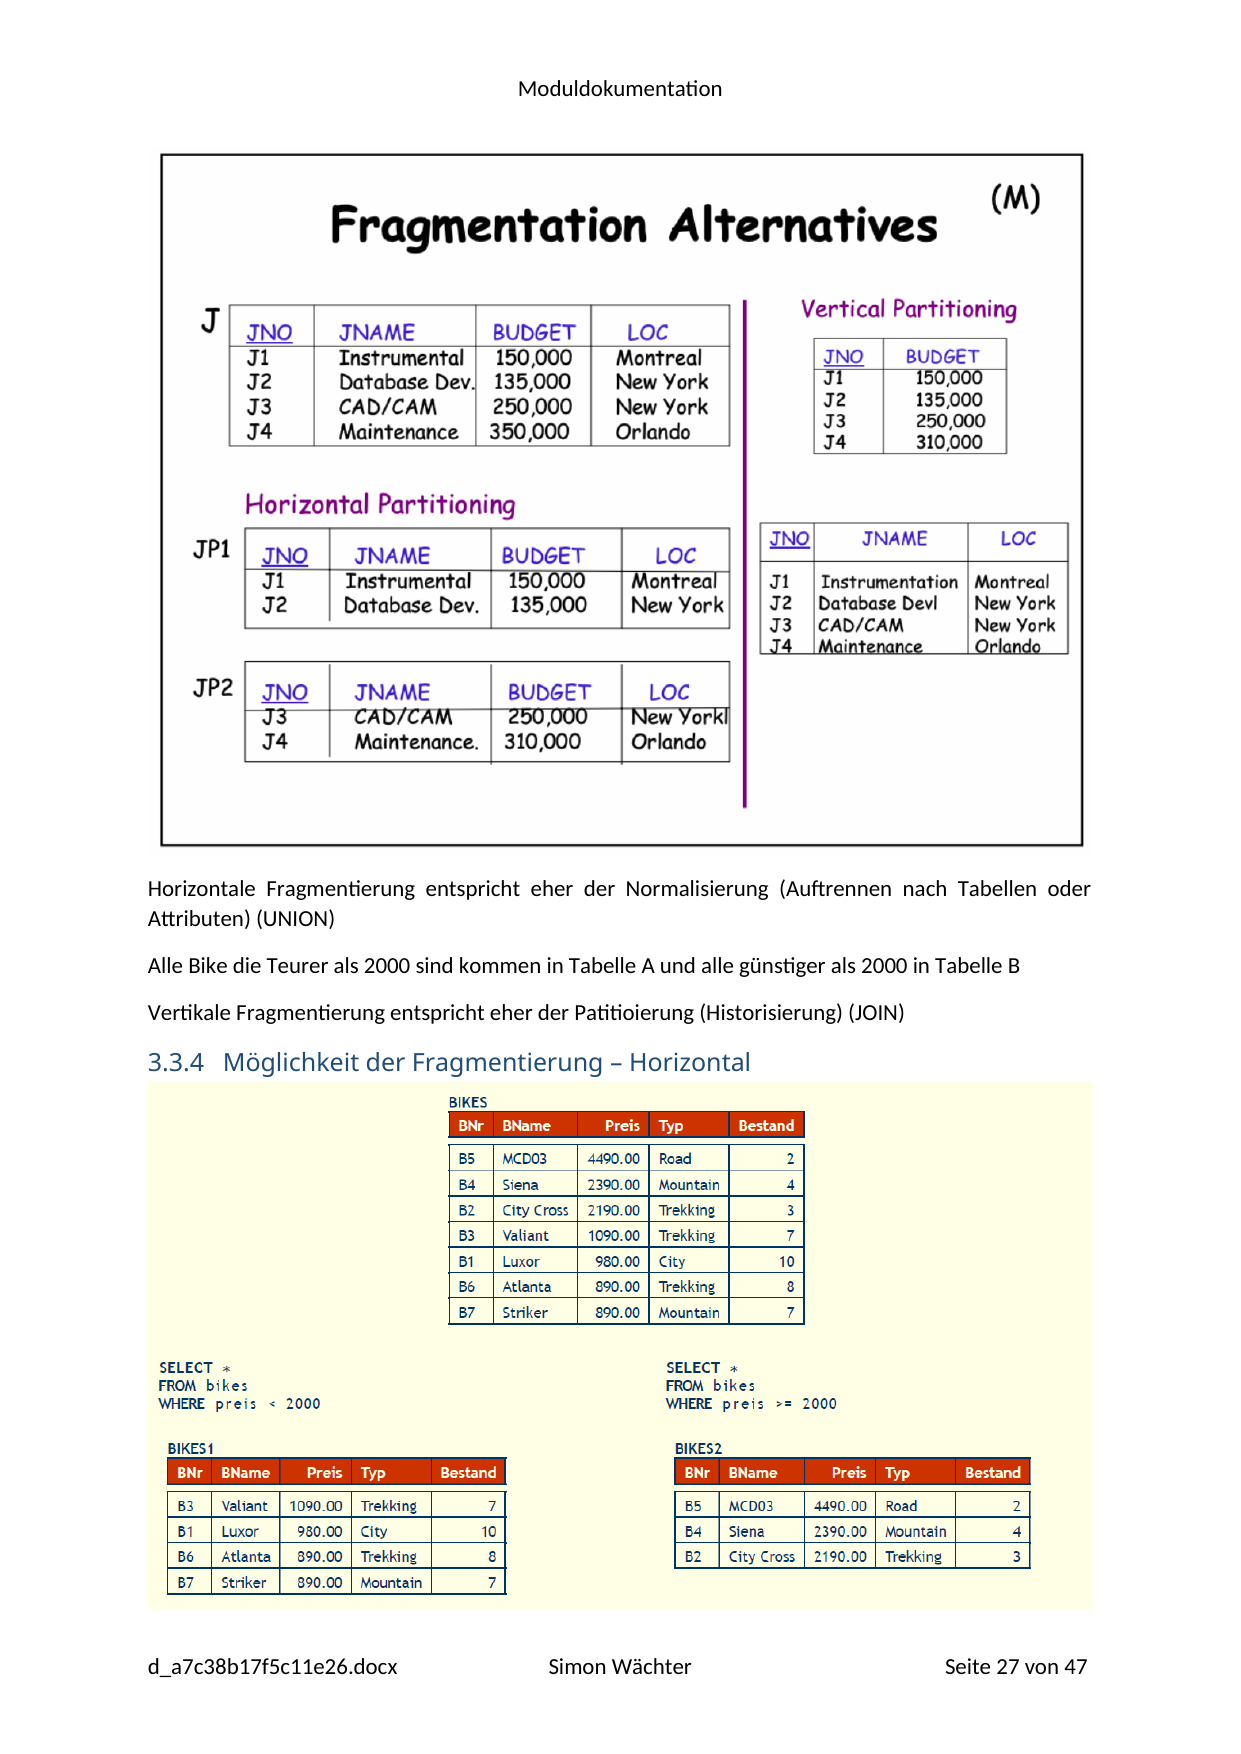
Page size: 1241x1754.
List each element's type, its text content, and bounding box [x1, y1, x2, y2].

text Vertikale Fragmentierung entspricht eher der Patitioierung (Historisierung) (JOIN) [148, 998, 1093, 1026]
text Horizontale Fragmentierung entspricht eher der Normalisierung (Auftrennen nach Tabellen oder Attributen) (UNION) [148, 874, 1093, 932]
subtitle Möglichkeit der Fragmentierung – Horizontal [148, 1045, 1093, 1079]
picture [147, 147, 1093, 856]
picture [147, 1081, 1093, 1609]
text Alle Bike die Teurer als 2000 sind kommen in Tabelle A und alle günstiger als 2000 in Tabelle B [148, 951, 1093, 979]
